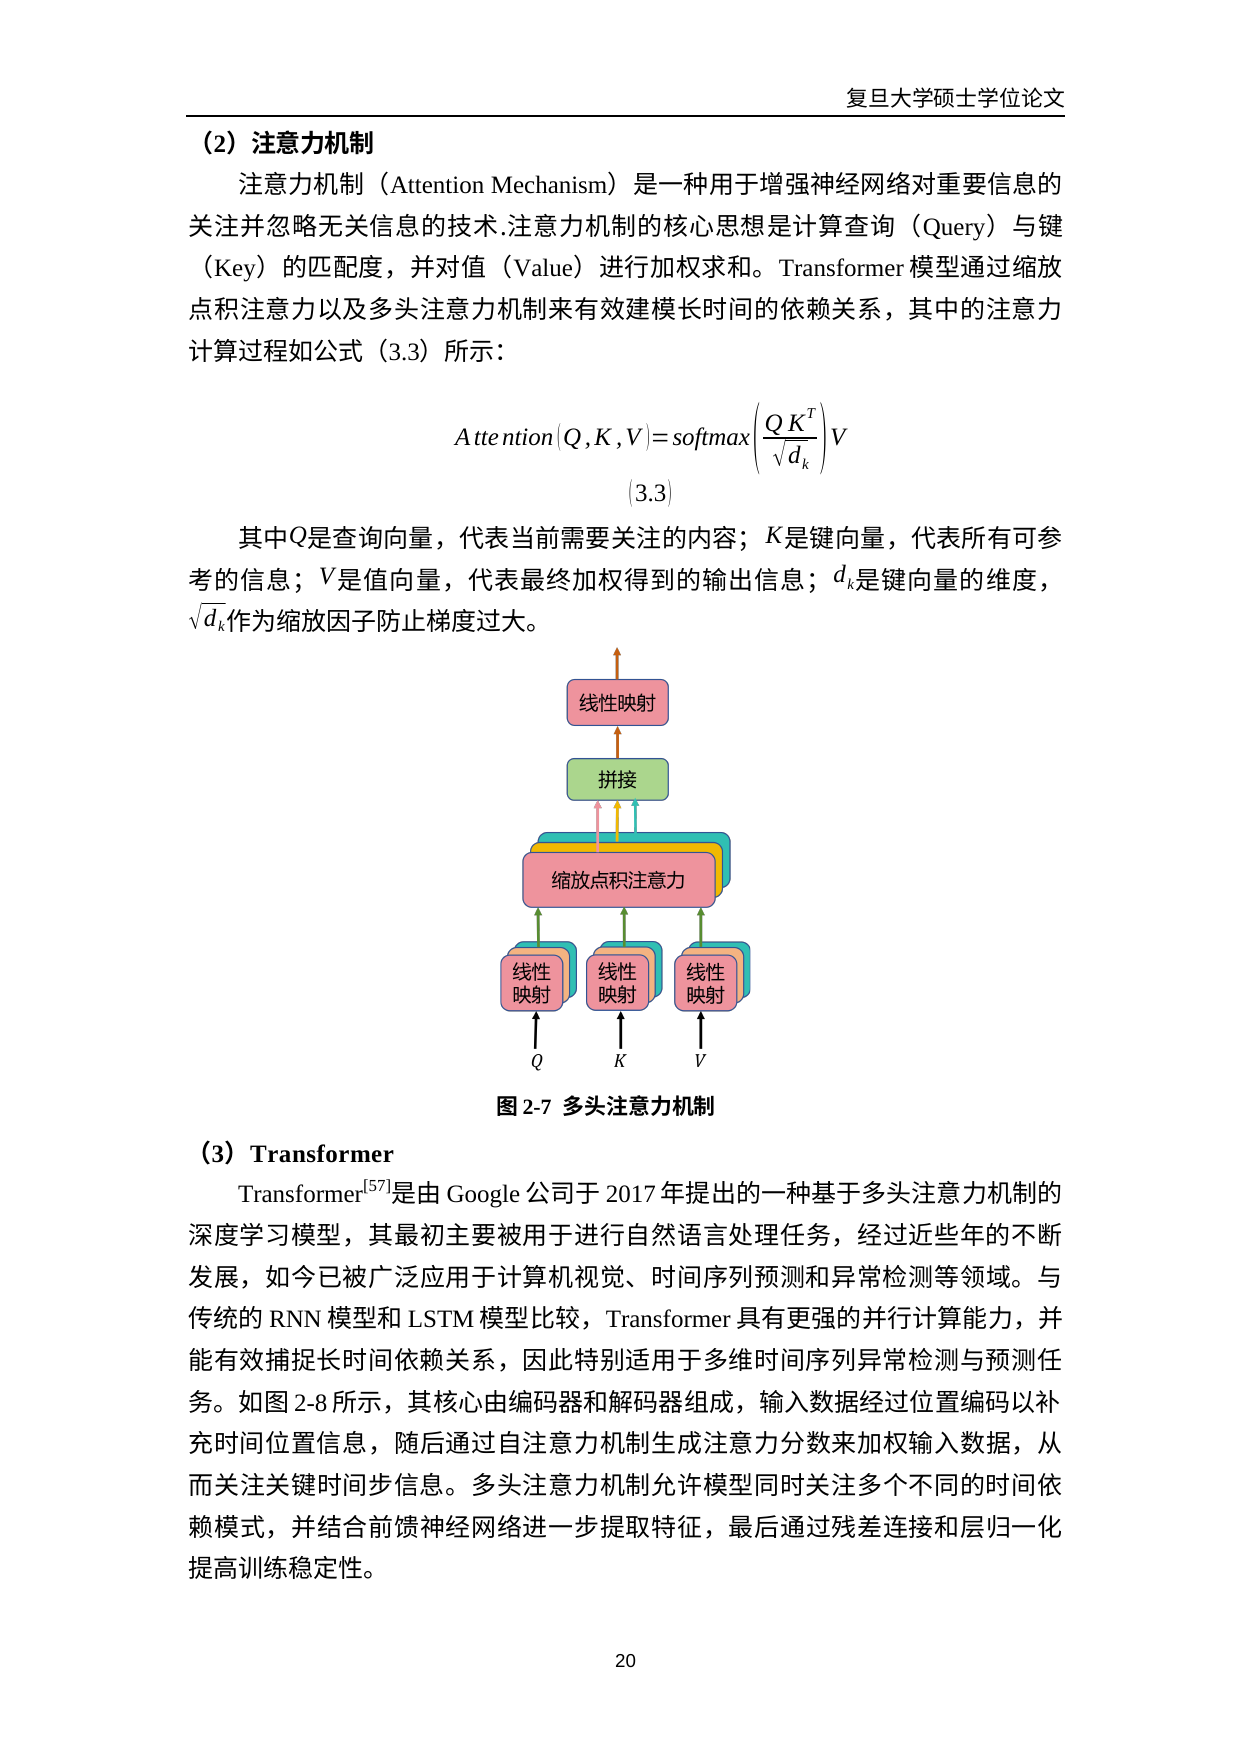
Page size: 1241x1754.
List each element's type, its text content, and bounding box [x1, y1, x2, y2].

text Transformer[57]是由Google公司于2017年提出的一种基于多头注意力机制的深度学习模型，其最初主要被用于进行自然语言处理任务，经过近些年的不断发展，如今已被广泛应用于计算机视觉、时间序列预测和异常检测等领域。与传统的RNN模型和LSTM模型比较，Transformer具有更强的并行计算能力，并能有效捕捉长时间依赖关系，因此特别适用于多维时间序列异常检测与预测任务。如图2-8所示，其核心由编码器和解码器组成，输入数据经过位置编码以补充时间位置信息，随后通过自注意力机制生成注意力分数来加权输入数据，从而关注关键时间步信息。多头注意力机制允许模型同时关注多个不同的时间依赖模式，并结合前馈神经网络进一步提取特征，最后通过残差连接和层归一化提高训练稳定性。 [188, 1169, 1063, 1586]
text 其中是查询向量，代表当前需要关注的内容；是键向量，代表所有可参考的信息；是值向量，代表最终加权得到的输出信息；是键向量的维度，作为缩放因子防止梯度过大。 [188, 514, 1063, 639]
text 图2-7 多头注意力机制 [496, 1089, 1065, 1121]
picture [500, 639, 751, 1072]
text （3）Transformer [186, 1133, 1065, 1169]
text 注意力机制（Attention Mechanism）是一种用于增强神经网络对重要信息的关注并忽略无关信息的技术.注意力机制的核心思想是计算查询（Query）与键（Key）的匹配度，并对值（Value）进行加权求和。Transformer模型通过缩放点积注意力以及多头注意力机制来有效建模长时间的依赖关系，其中的注意力计算过程如公式（3.3）所示： [188, 160, 1063, 368]
text （2）注意力机制 [188, 124, 1065, 160]
